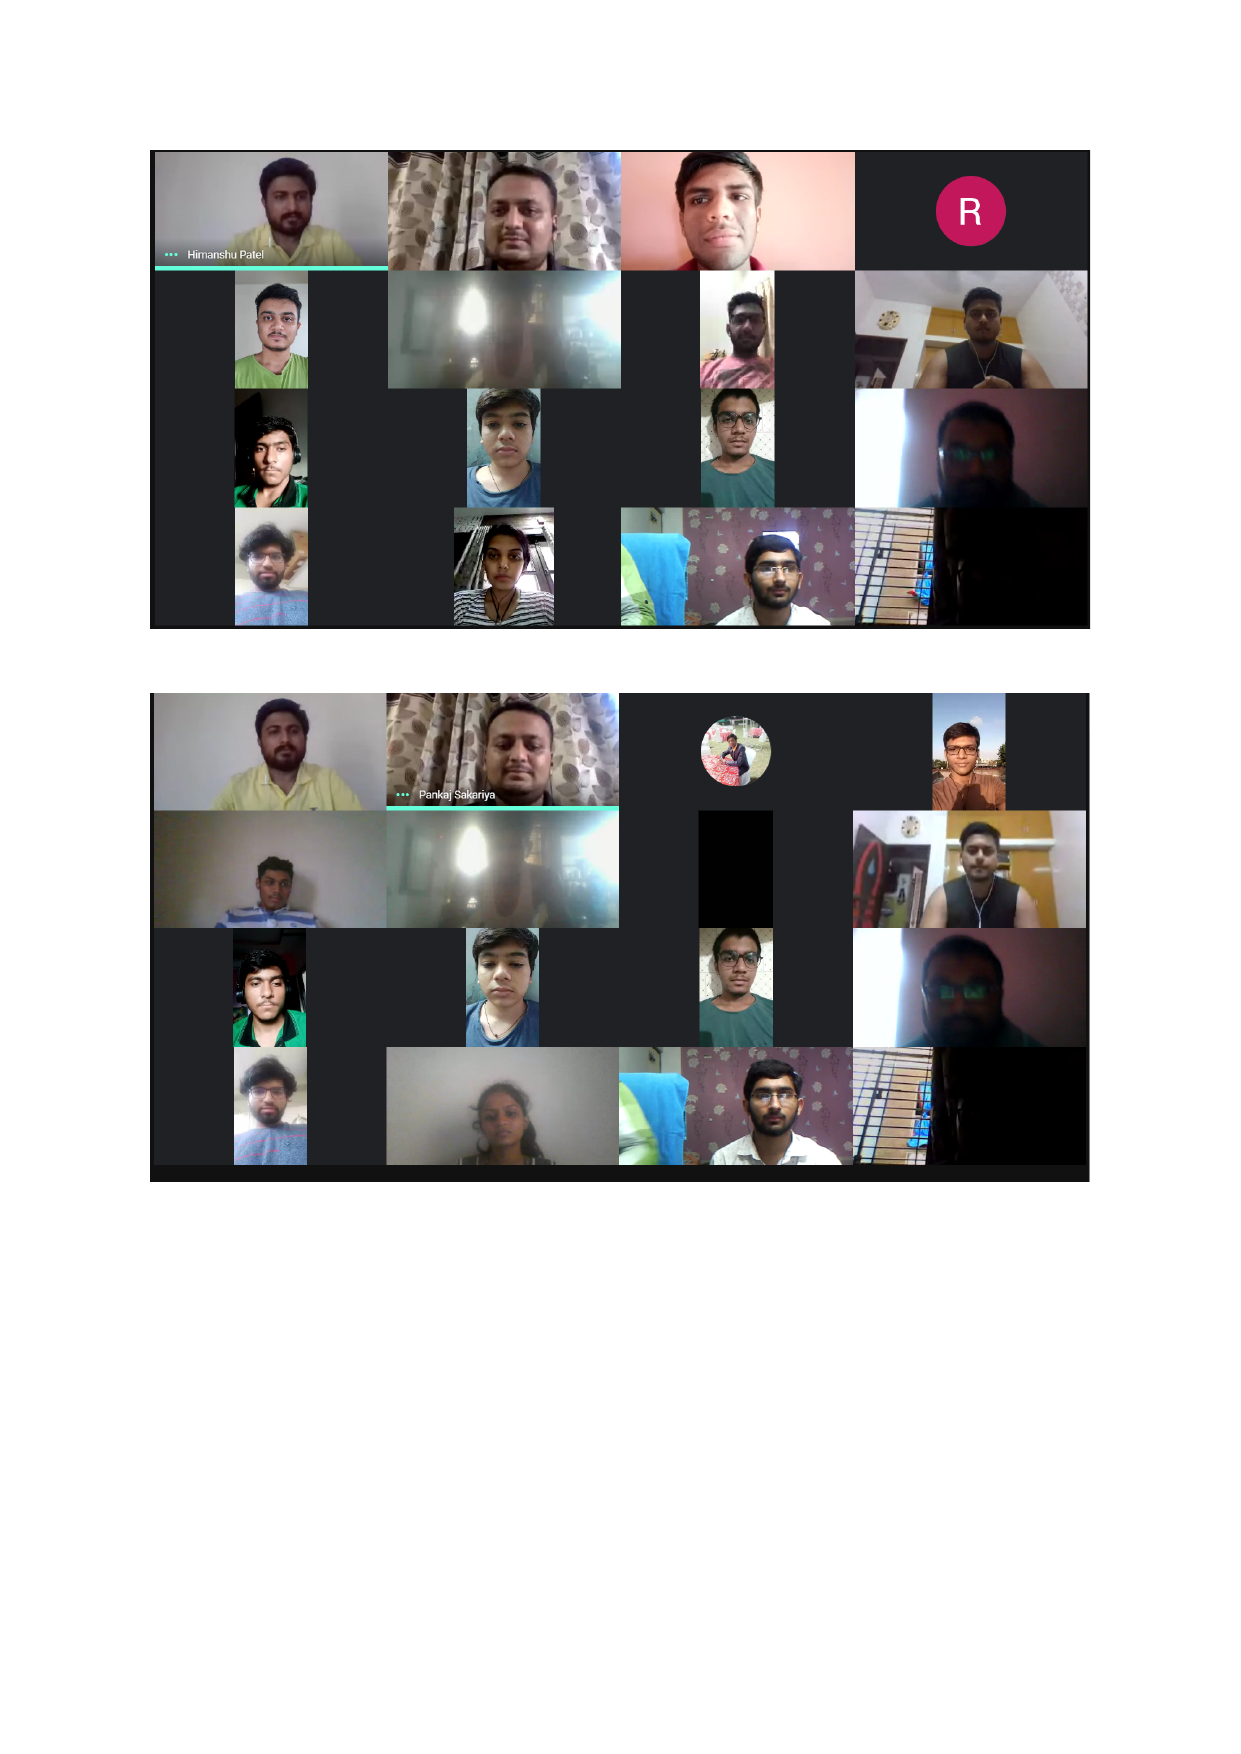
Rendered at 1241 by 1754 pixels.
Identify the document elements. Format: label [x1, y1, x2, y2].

picture [150, 150, 1091, 629]
picture [150, 693, 1091, 1182]
